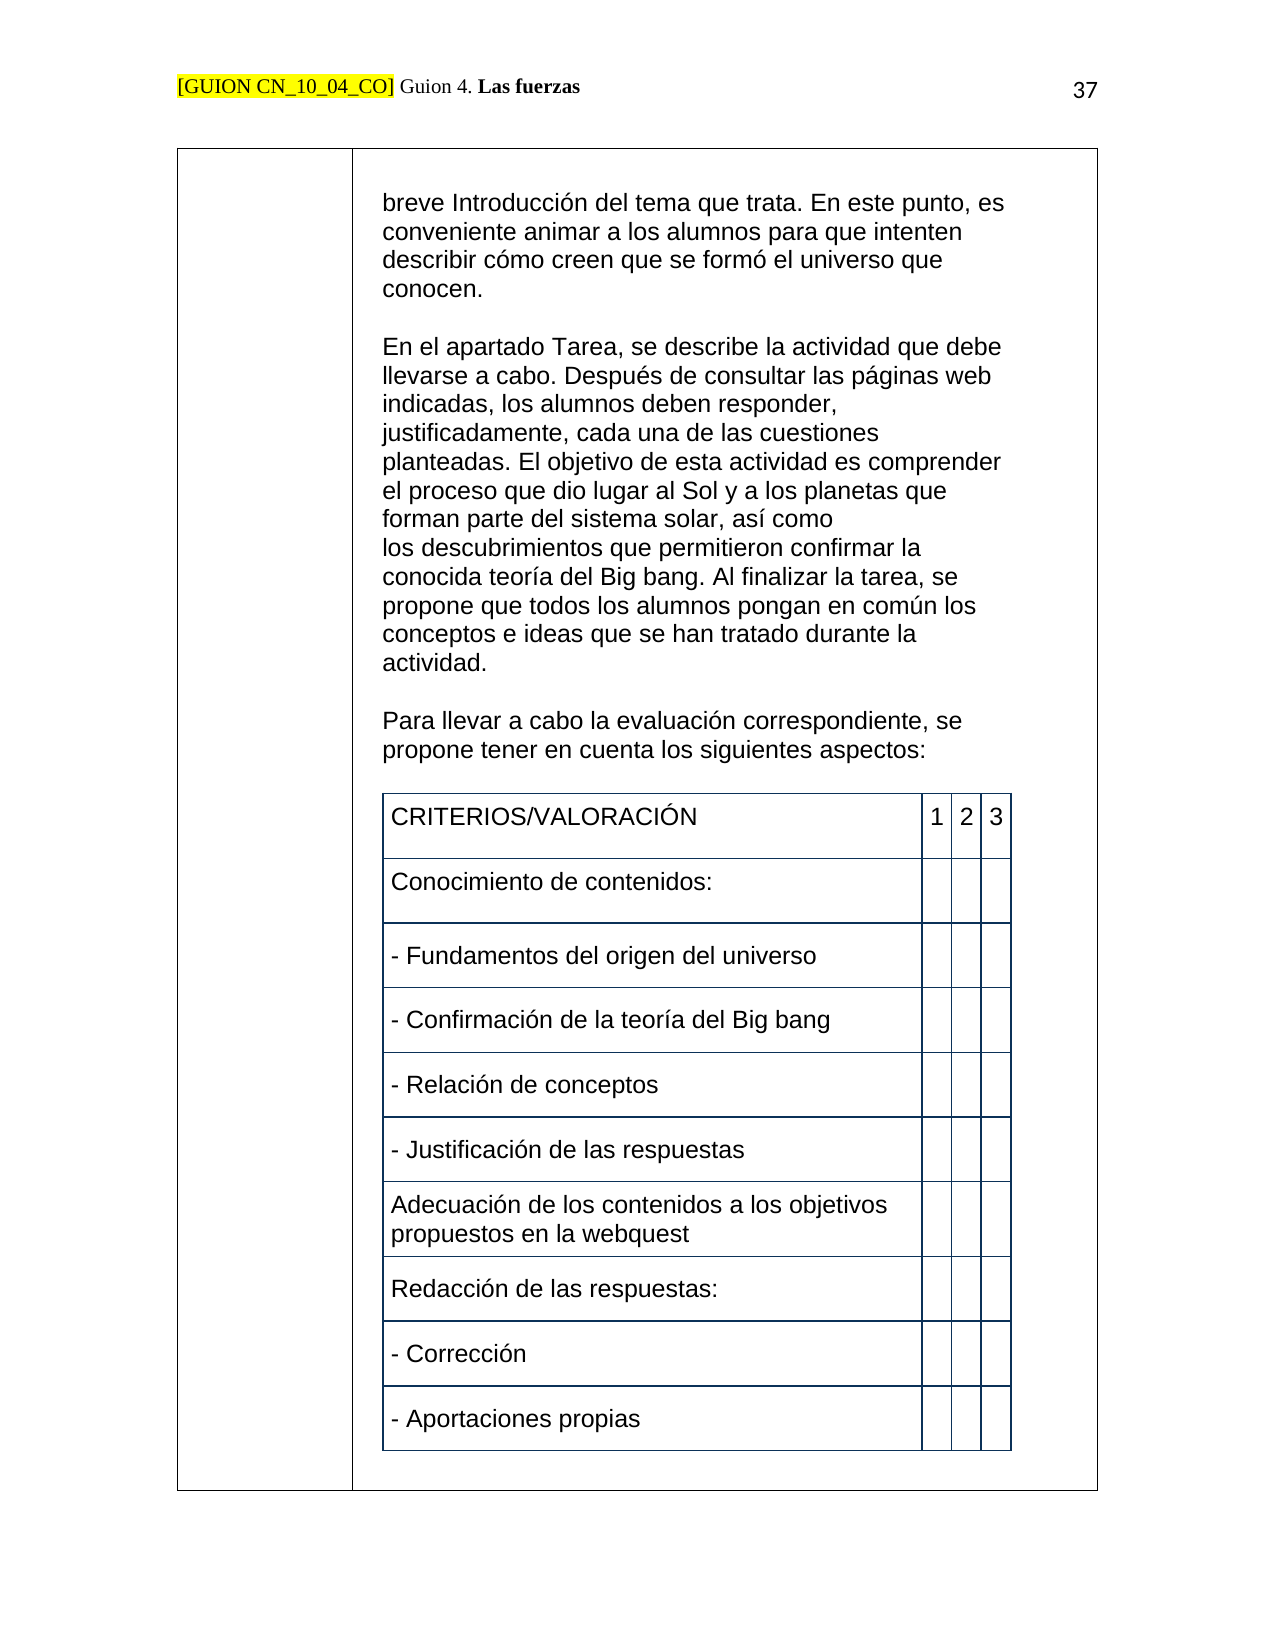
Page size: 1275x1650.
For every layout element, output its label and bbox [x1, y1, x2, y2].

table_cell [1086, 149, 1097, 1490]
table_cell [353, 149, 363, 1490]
table_cell [178, 149, 352, 1490]
